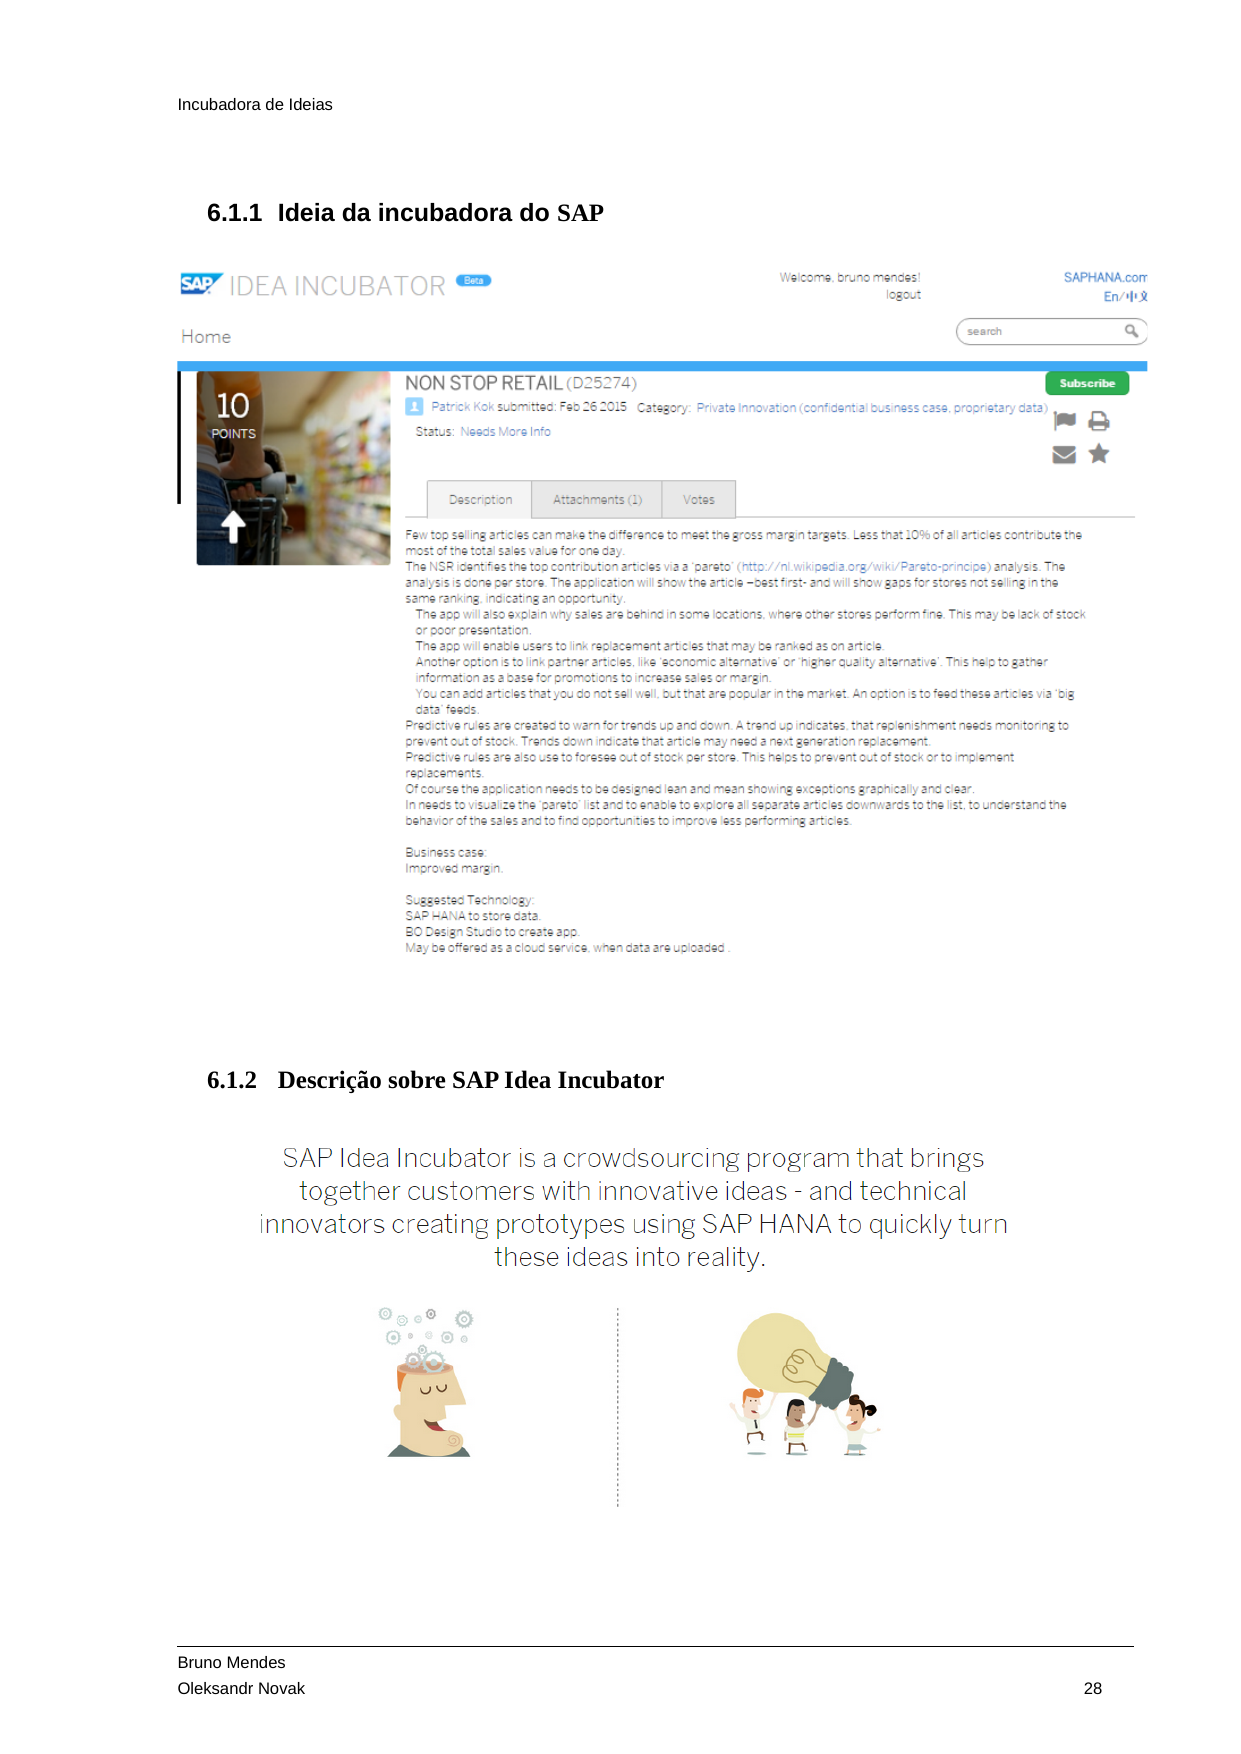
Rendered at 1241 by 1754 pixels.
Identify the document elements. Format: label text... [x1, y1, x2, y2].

picture [177, 1131, 1077, 1507]
subtitle Ideia da incubadora do SAP [207, 198, 1134, 227]
picture [177, 264, 1148, 964]
subtitle Descrição sobre SAP Idea Incubator [207, 1065, 1134, 1094]
